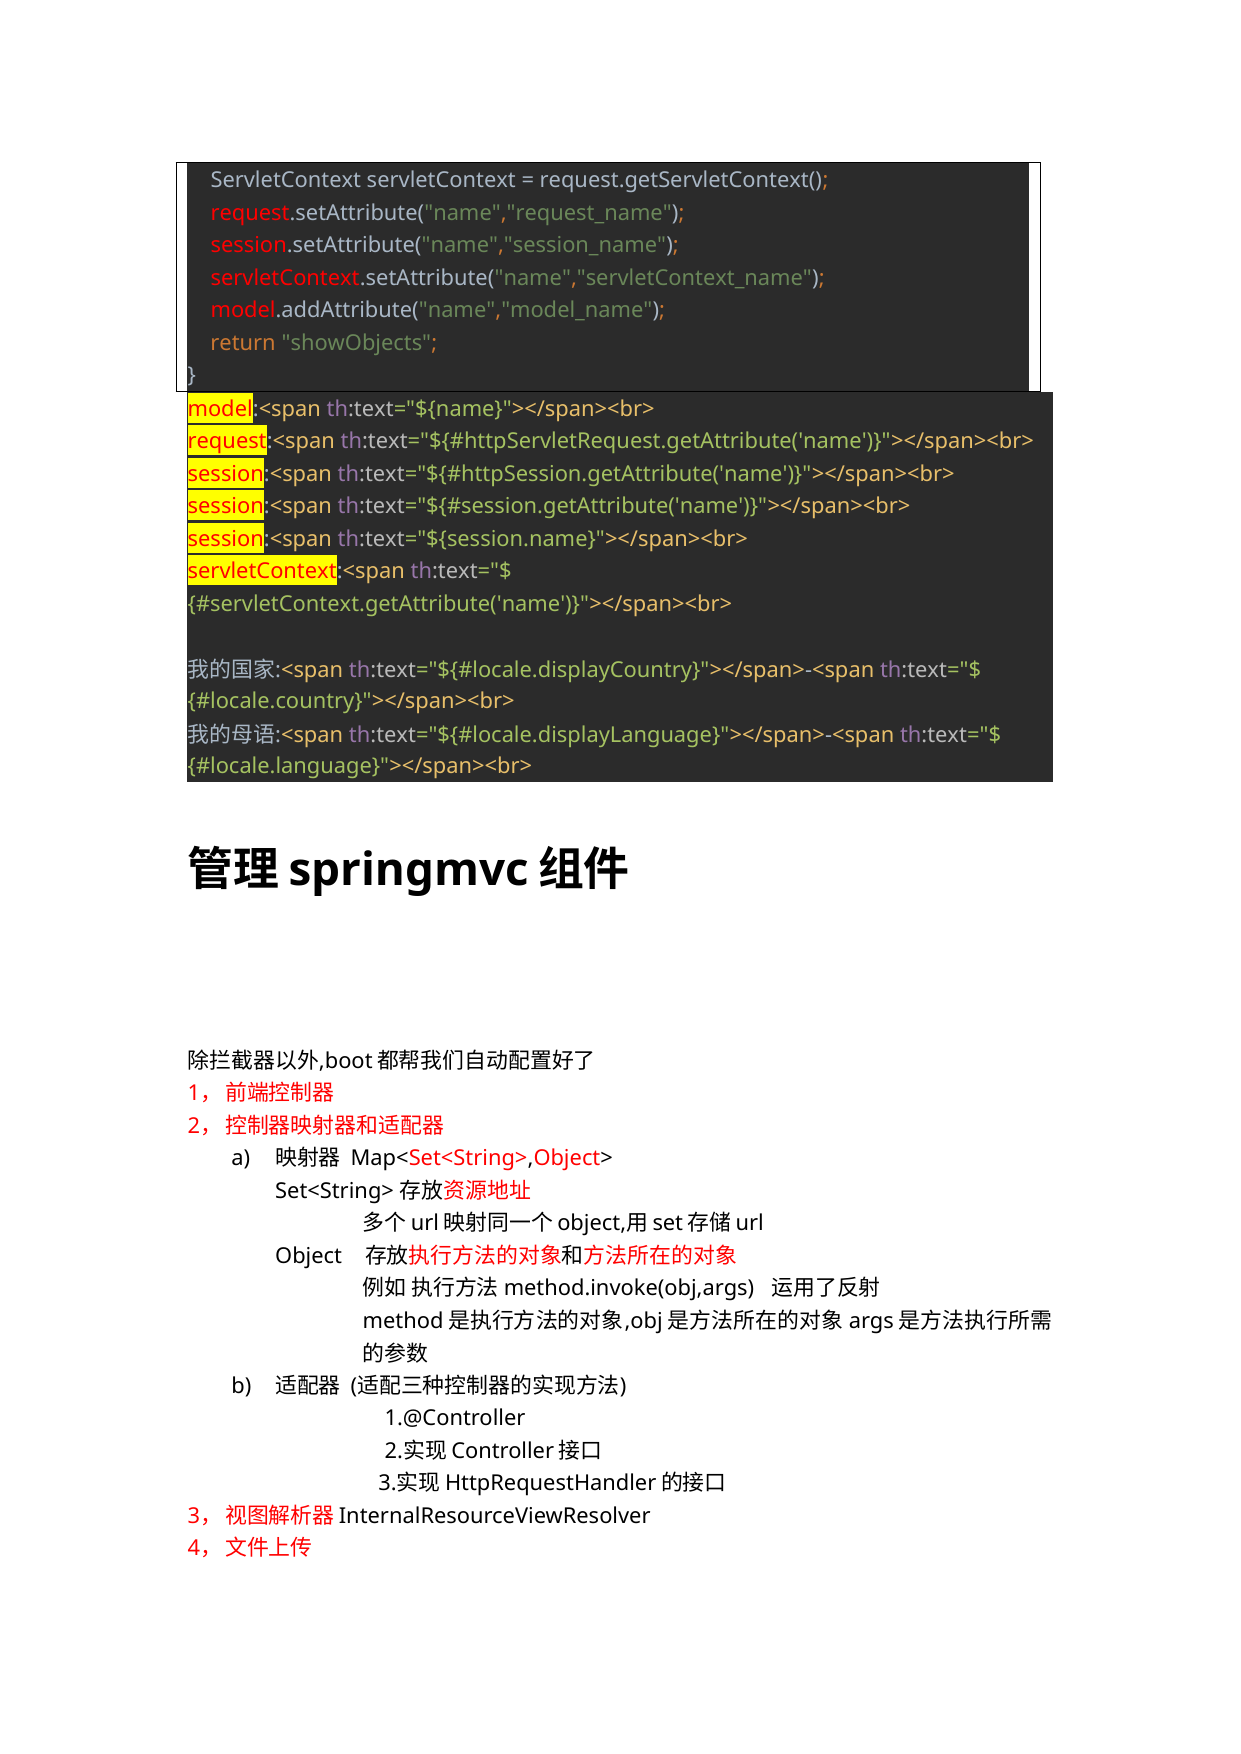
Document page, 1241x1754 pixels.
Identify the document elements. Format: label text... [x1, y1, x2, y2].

text session:<span th:text="${#httpSession.getAttribute('name')}"></span><br> [187, 457, 1053, 489]
list 映射器 Map<Set<String>,Object> [231, 1140, 1053, 1173]
list 多个url映射同一个object,用set存储url [362, 1205, 1053, 1238]
text session:<span th:text="${#session.getAttribute('name')}"></span><br> [187, 489, 1053, 522]
text Set<String> 存放资源地址 [231, 1173, 1053, 1205]
text 2.实现Controller接口 [341, 1433, 1053, 1465]
text Object 存放执行方法的对象和方法所在的对象 [231, 1238, 1053, 1270]
list 控制器映射器和适配器 [187, 1108, 1053, 1140]
list 例如 执行方法 method.invoke(obj,args) 运用了反射 [362, 1270, 1053, 1303]
text 除拦截器以外,boot都帮我们自动配置好了 [187, 1043, 1053, 1075]
text session:<span th:text="${session.name}"></span><br> [187, 522, 1053, 554]
text 1.@Controller [341, 1400, 1053, 1433]
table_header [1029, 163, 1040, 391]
list 前端控制器 [187, 1075, 1053, 1108]
subtitle 管理springmvc组件 [187, 817, 1053, 914]
list 适配器 (适配三种控制器的实现方法) [231, 1368, 1053, 1400]
list 文件上传 [187, 1530, 1053, 1563]
list method是执行方法的对象,obj是方法所在的对象 args是方法执行所需的参数 [362, 1303, 1053, 1368]
text model:<span th:text="${name}"></span><br> [187, 392, 1053, 424]
text request:<span th:text="${#httpServletRequest.getAttribute('name')}"></span><br> [187, 424, 1053, 457]
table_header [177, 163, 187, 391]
text 3.实现HttpRequestHandler的接口 [341, 1465, 1053, 1498]
text servletContext:<span th:text="${#servletContext.getAttribute('name')}"></span><br> 我的国家:<span th:text="${#locale.displayCountry}"></span>-<span th:text="${#locale.country}"></span><br> 我的母语:<span th:text="${#locale.displayLanguage}"></span>-<span th:text="${#locale.language}"></span><br> [187, 554, 1053, 782]
list 视图解析器InternalResourceViewResolver [187, 1498, 1053, 1530]
